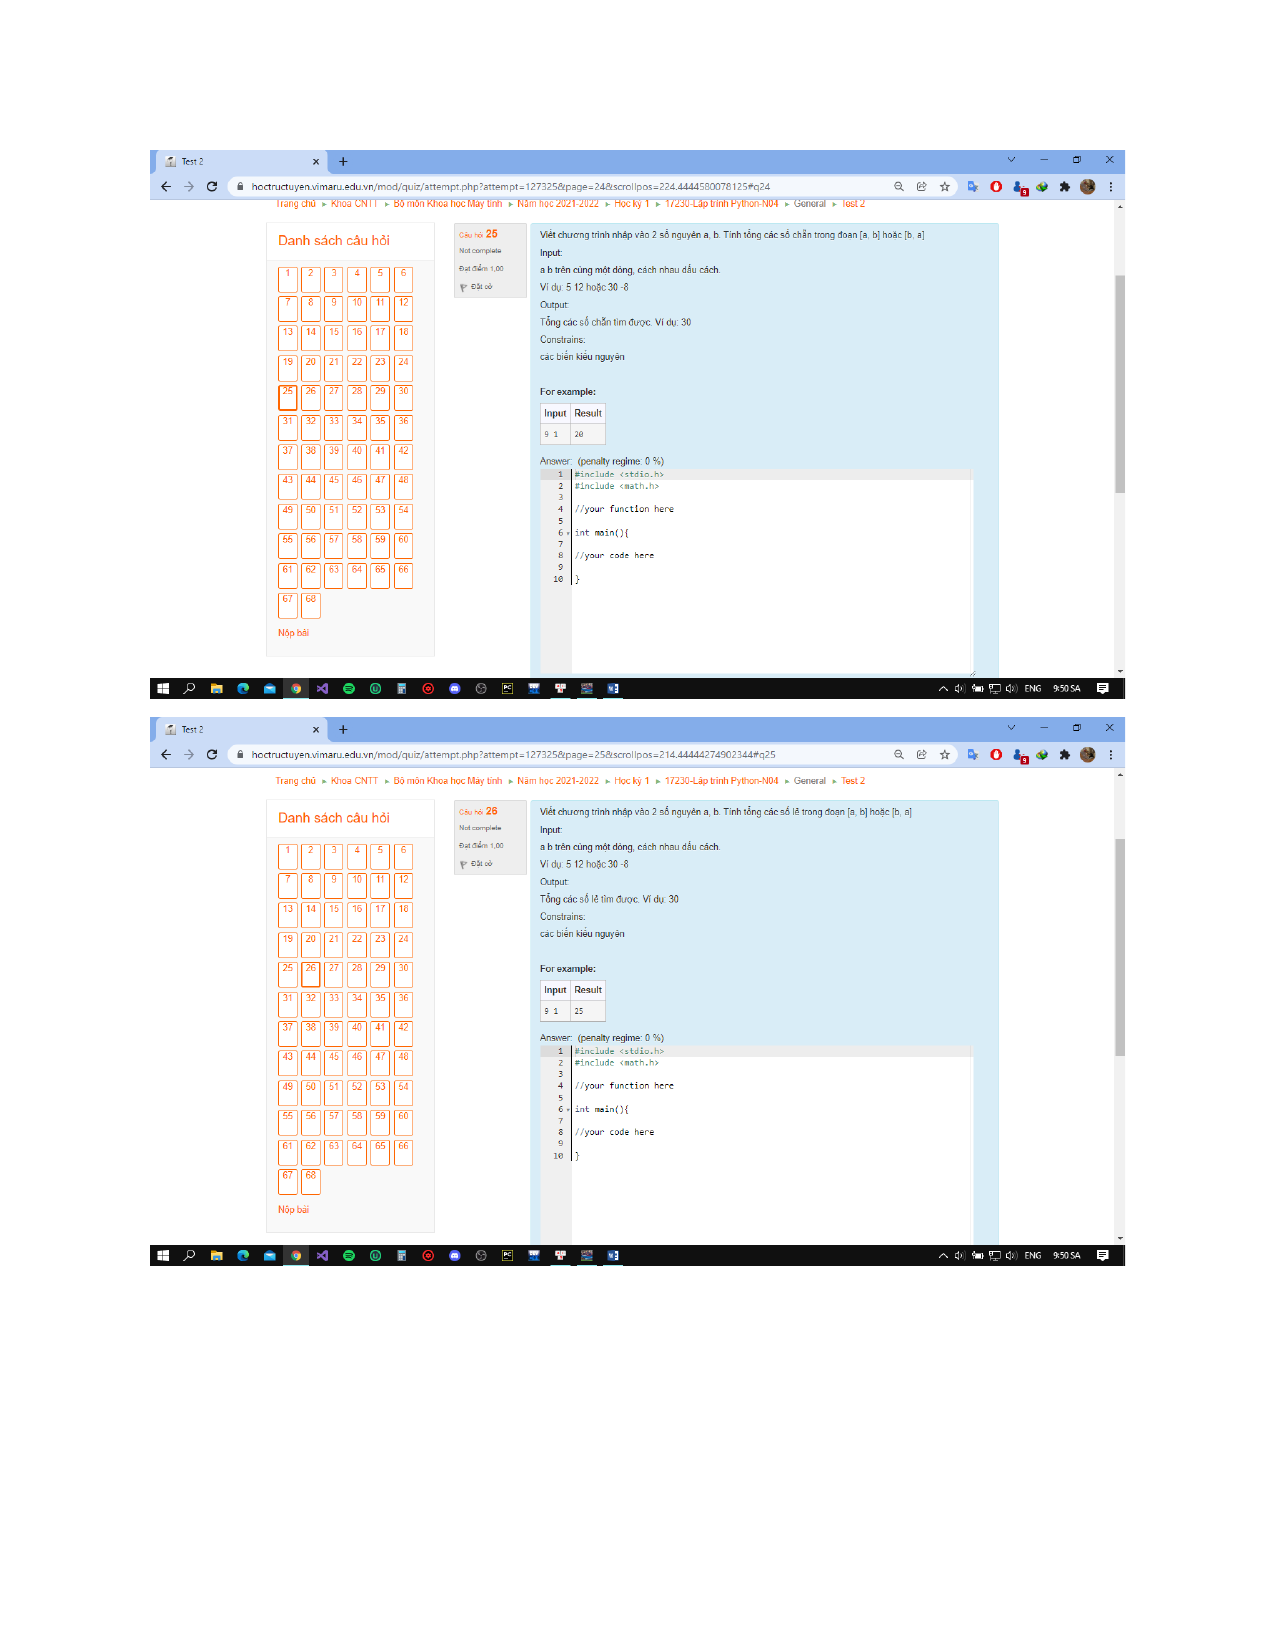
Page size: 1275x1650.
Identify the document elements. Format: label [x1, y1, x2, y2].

picture [150, 150, 1125, 699]
picture [150, 717, 1125, 1266]
